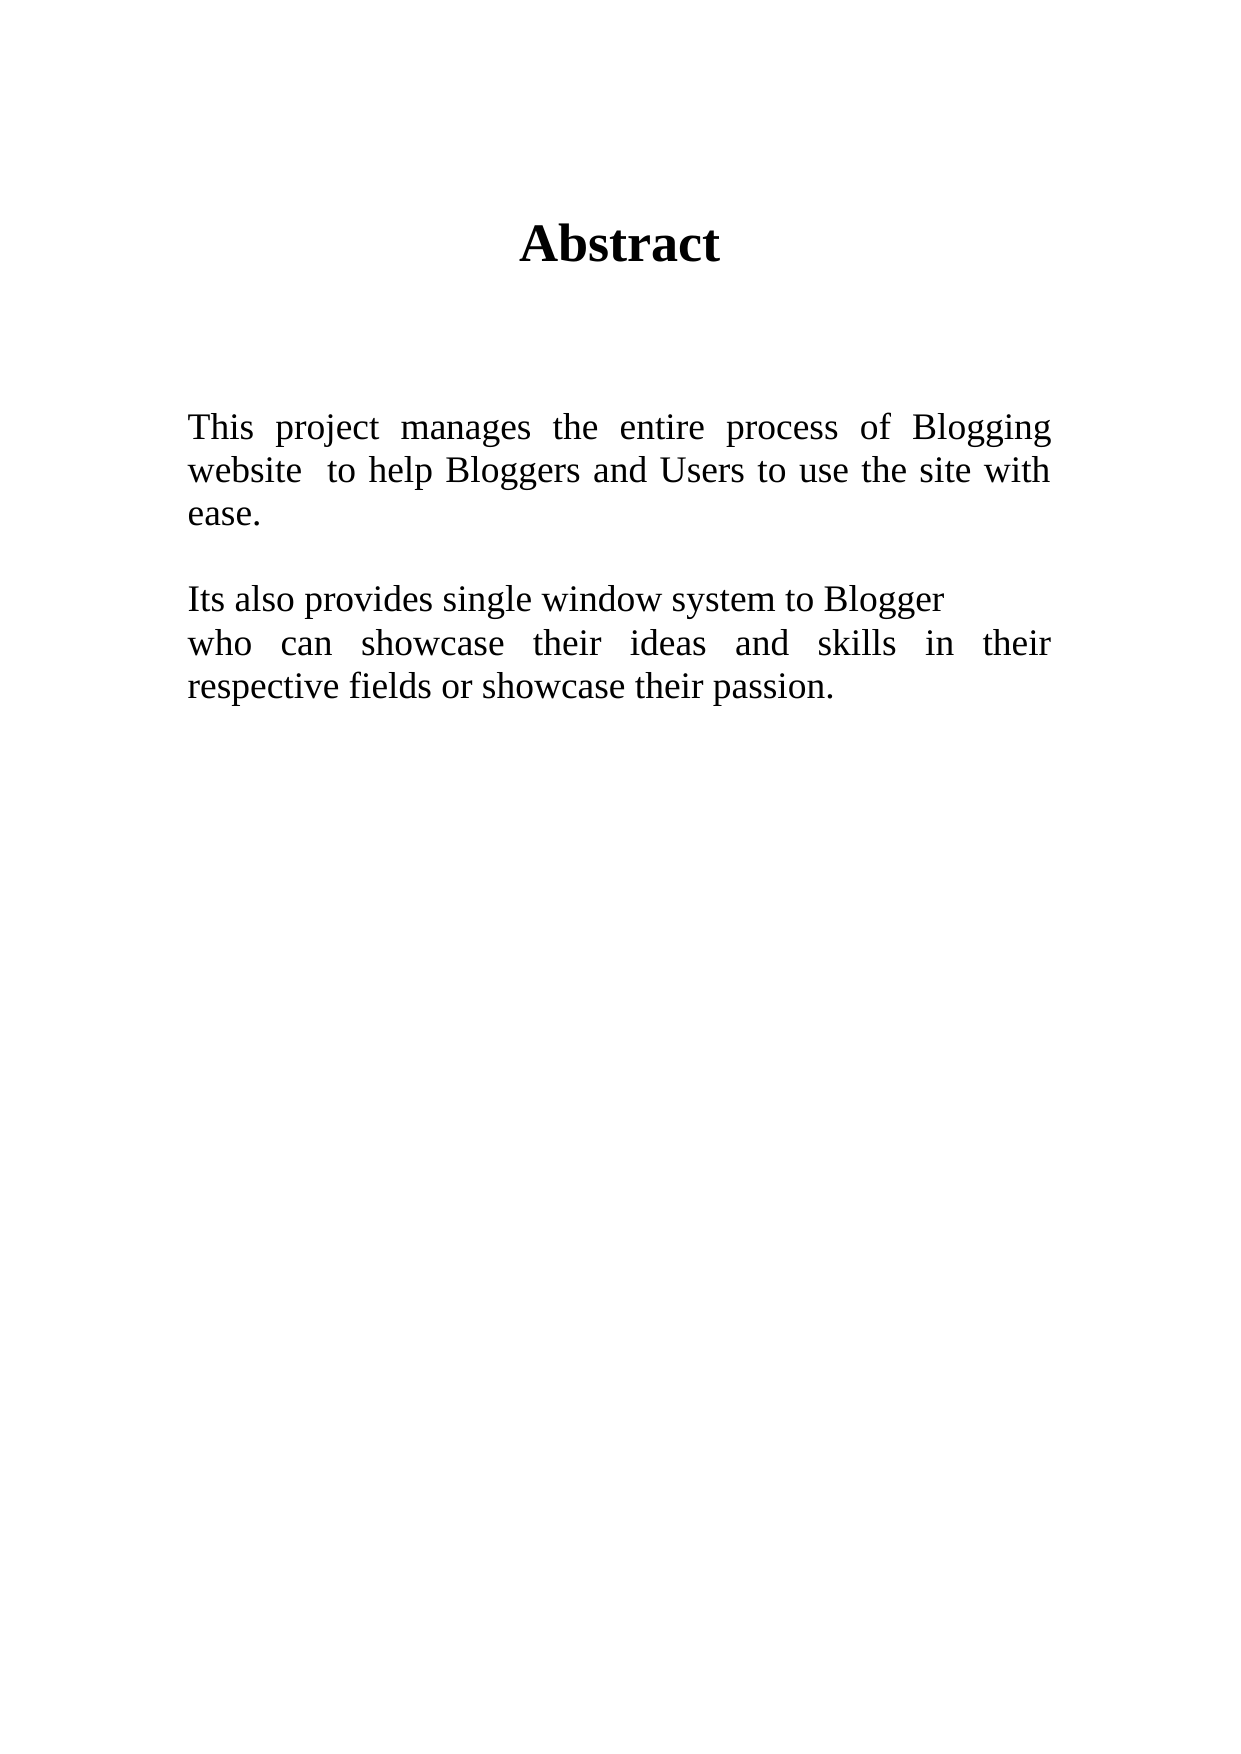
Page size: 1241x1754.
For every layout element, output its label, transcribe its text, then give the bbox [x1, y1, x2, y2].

text who can showcase their ideas and skills in their respective fields or showcase their passion. [187, 620, 1053, 706]
text Its also provides single window system to Blogger [187, 577, 1053, 620]
subtitle Abstract [187, 211, 1053, 273]
text This project manages the entire process of Blogging website to help Bloggers and Users to use the site with ease. [187, 404, 1053, 534]
